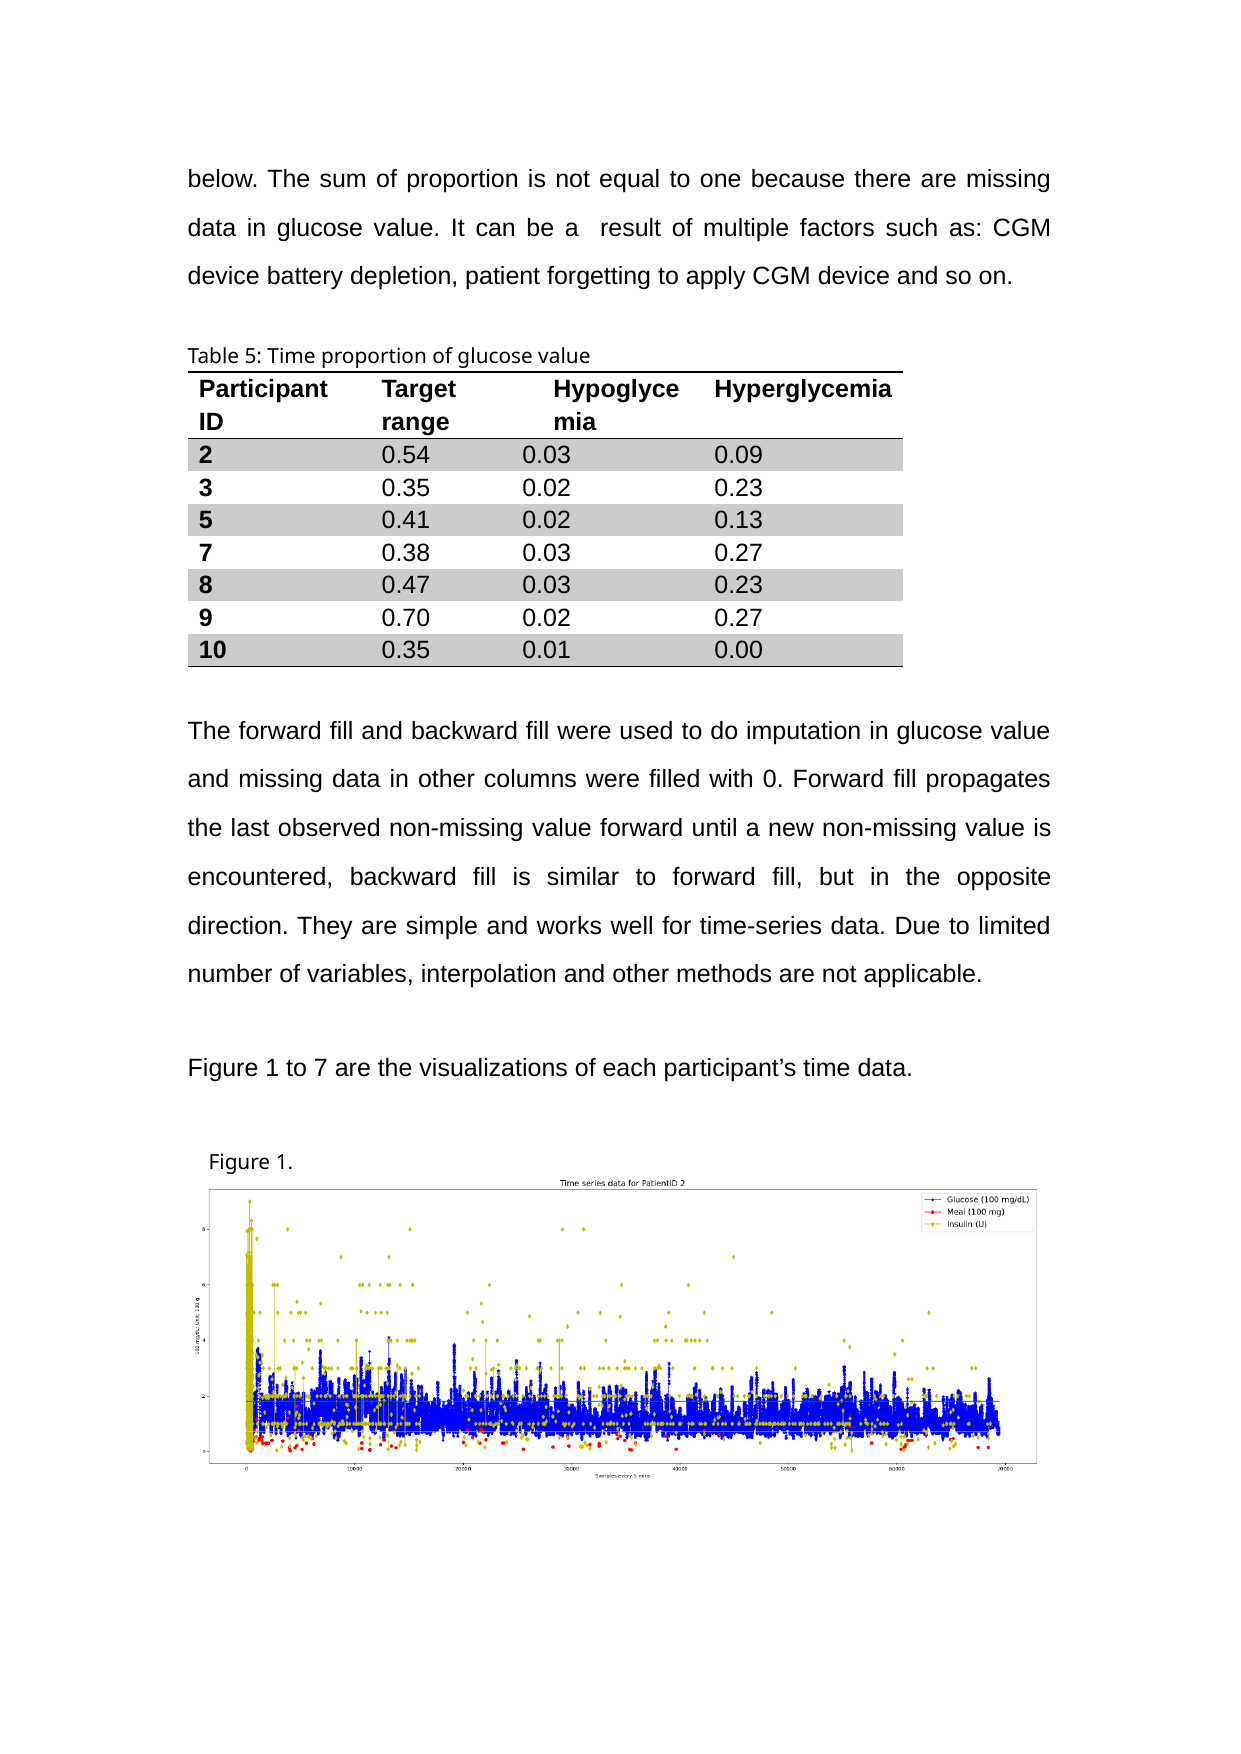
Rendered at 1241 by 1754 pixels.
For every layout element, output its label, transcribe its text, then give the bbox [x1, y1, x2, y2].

text Figure 1 to 7 are the visualizations of each participant’s time data. [187, 1051, 1053, 1084]
table_cell 0.70 [370, 601, 511, 633]
table_cell 10 [188, 634, 370, 666]
picture [187, 1177, 1052, 1492]
table_cell 0.02 [511, 471, 703, 503]
table_cell 0.03 [511, 536, 703, 568]
table_header Participant ID [188, 373, 370, 437]
table_cell 9 [188, 601, 370, 633]
table_header Target range [370, 373, 542, 437]
text Figure 1. [187, 1145, 1053, 1178]
table_cell 0.00 [703, 634, 903, 666]
text Table 5: Time proportion of glucose value [187, 339, 1053, 371]
table_cell 0.23 [703, 471, 903, 503]
table_cell 3 [188, 471, 370, 503]
table_cell 0.38 [370, 536, 511, 568]
table_cell 0.27 [703, 601, 903, 633]
table_cell 0.02 [511, 601, 703, 633]
table_cell 0.23 [703, 569, 903, 601]
table_cell 0.47 [370, 569, 511, 601]
table_cell 0.35 [370, 634, 511, 666]
table_header Hypoglycemia [542, 373, 703, 437]
table_cell 5 [188, 504, 370, 536]
table_cell 0.09 [703, 439, 903, 471]
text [187, 162, 1053, 292]
table_cell 0.03 [511, 569, 703, 601]
table_cell 0.03 [511, 439, 703, 471]
table_cell 0.01 [511, 634, 703, 666]
text The forward fill and backward fill were used to do imputation in glucose value and missing data in other columns were filled with 0. Forward fill propagates the last observed non-missing value forward until a new non-missing value is encountered, backward fill is similar to forward fill, but in the opposite direction. They are simple and works well for time-series data. Due to limited number of variables, interpolation and other methods are not applicable. [187, 714, 1053, 990]
table_cell 0.35 [370, 471, 511, 503]
table_header Hyperglycemia [703, 373, 903, 437]
table_cell 0.27 [703, 536, 903, 568]
table_cell 0.41 [370, 504, 511, 536]
table_cell 0.02 [511, 504, 703, 536]
table_cell 0.13 [703, 504, 903, 536]
table_cell 7 [188, 536, 370, 568]
table_cell 2 [188, 439, 370, 471]
table_cell 0.54 [370, 439, 511, 471]
table_cell 8 [188, 569, 370, 601]
